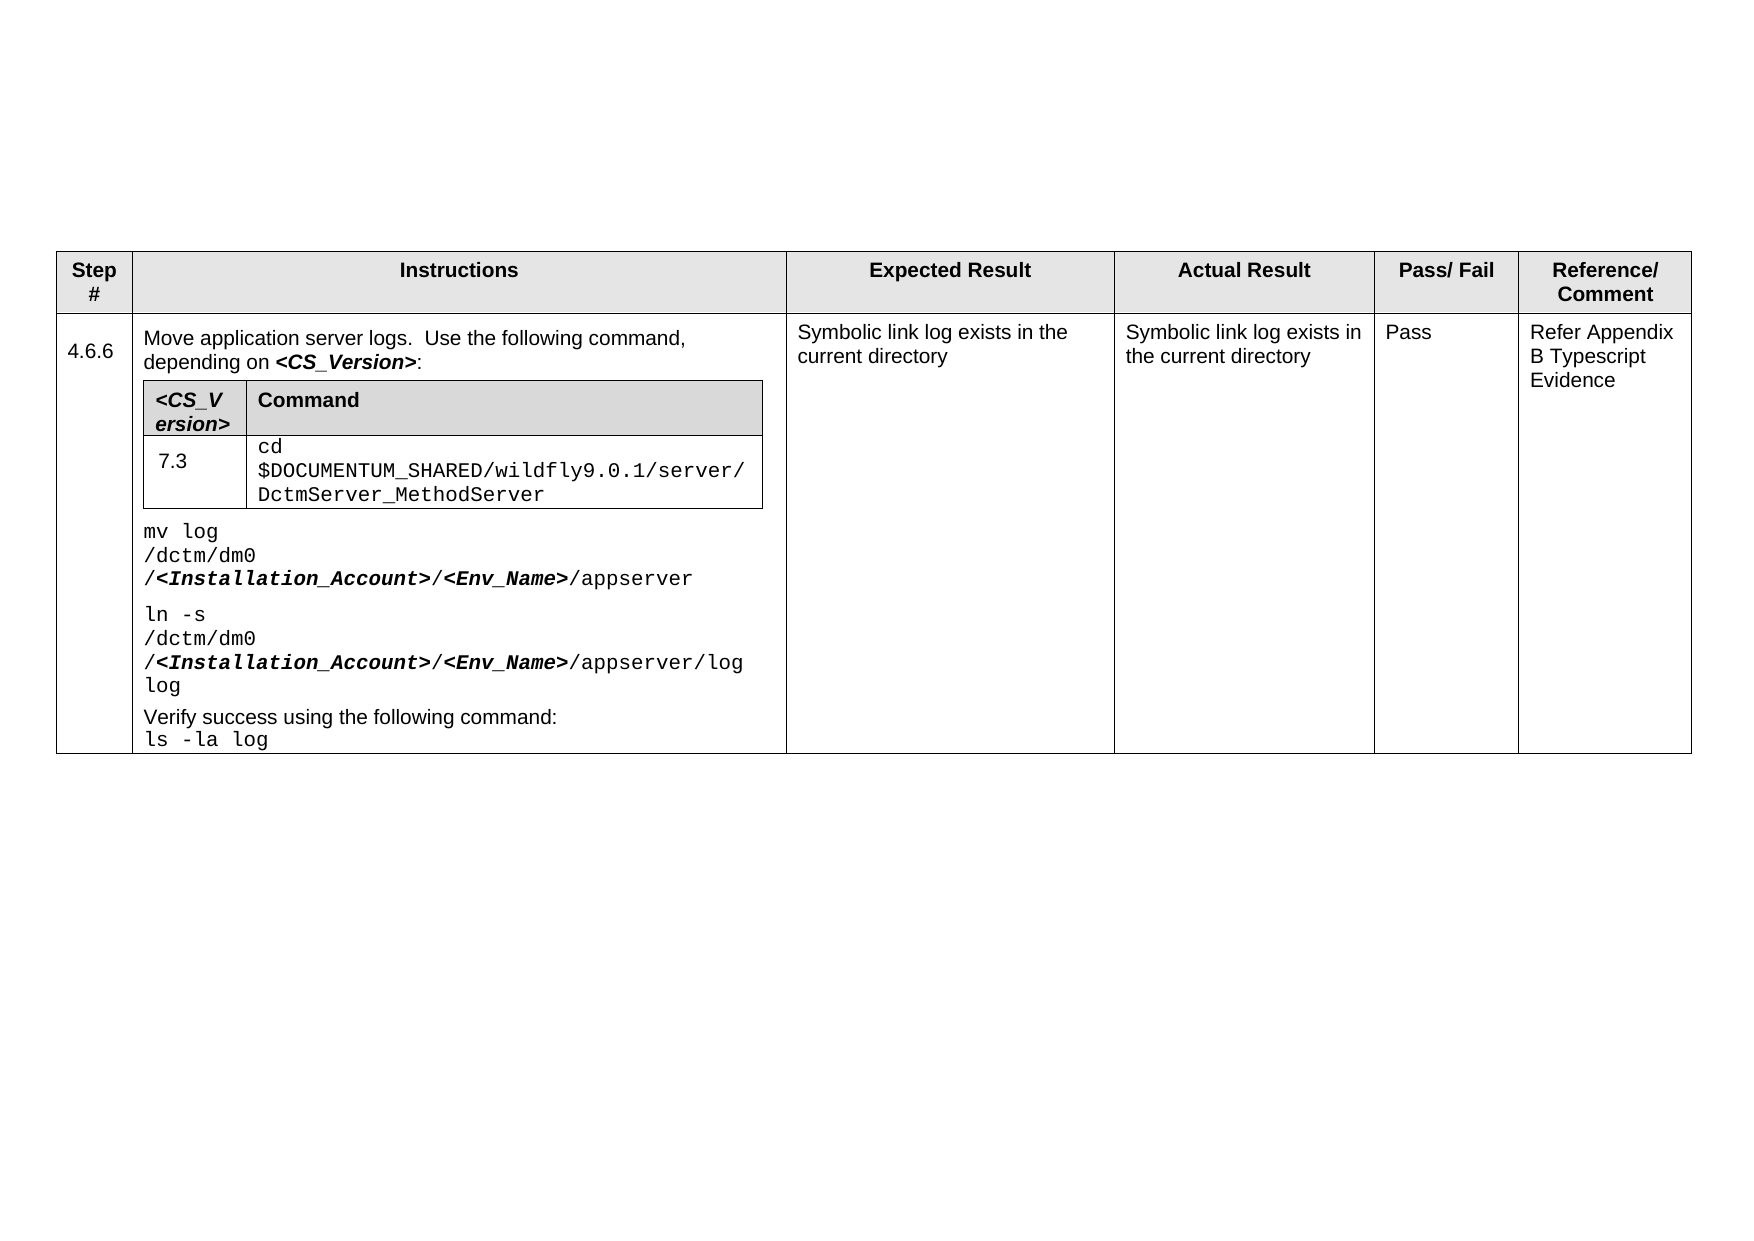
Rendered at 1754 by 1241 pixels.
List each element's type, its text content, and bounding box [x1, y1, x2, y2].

table_cell Symbolic link log exists in the current directory [787, 314, 1114, 753]
table_header Instructions [133, 252, 786, 312]
table_cell Pass [1375, 314, 1518, 753]
table_cell Refer Appendix B Typescript Evidence [1519, 314, 1691, 753]
table_header Actual Result [1115, 252, 1374, 312]
table_header Pass/ Fail [1375, 252, 1518, 312]
table_cell Symbolic link log exists in the current directory [1115, 314, 1374, 753]
table_cell Move application server logs. Use the following command, depending on <CS_Version>: mv log /dctm/dm0/<Installation_Account>/<Env_Name>/appserver ln -s /dctm/dm0/<Installation_Account>/<Env_Name>/appserver/log log Verify success using the following command: ls -la log [133, 314, 786, 753]
table_cell [57, 314, 132, 753]
table_header Expected Result [787, 252, 1114, 312]
table_header Reference/ Comment [1519, 252, 1691, 312]
table_header Step # [57, 252, 132, 312]
